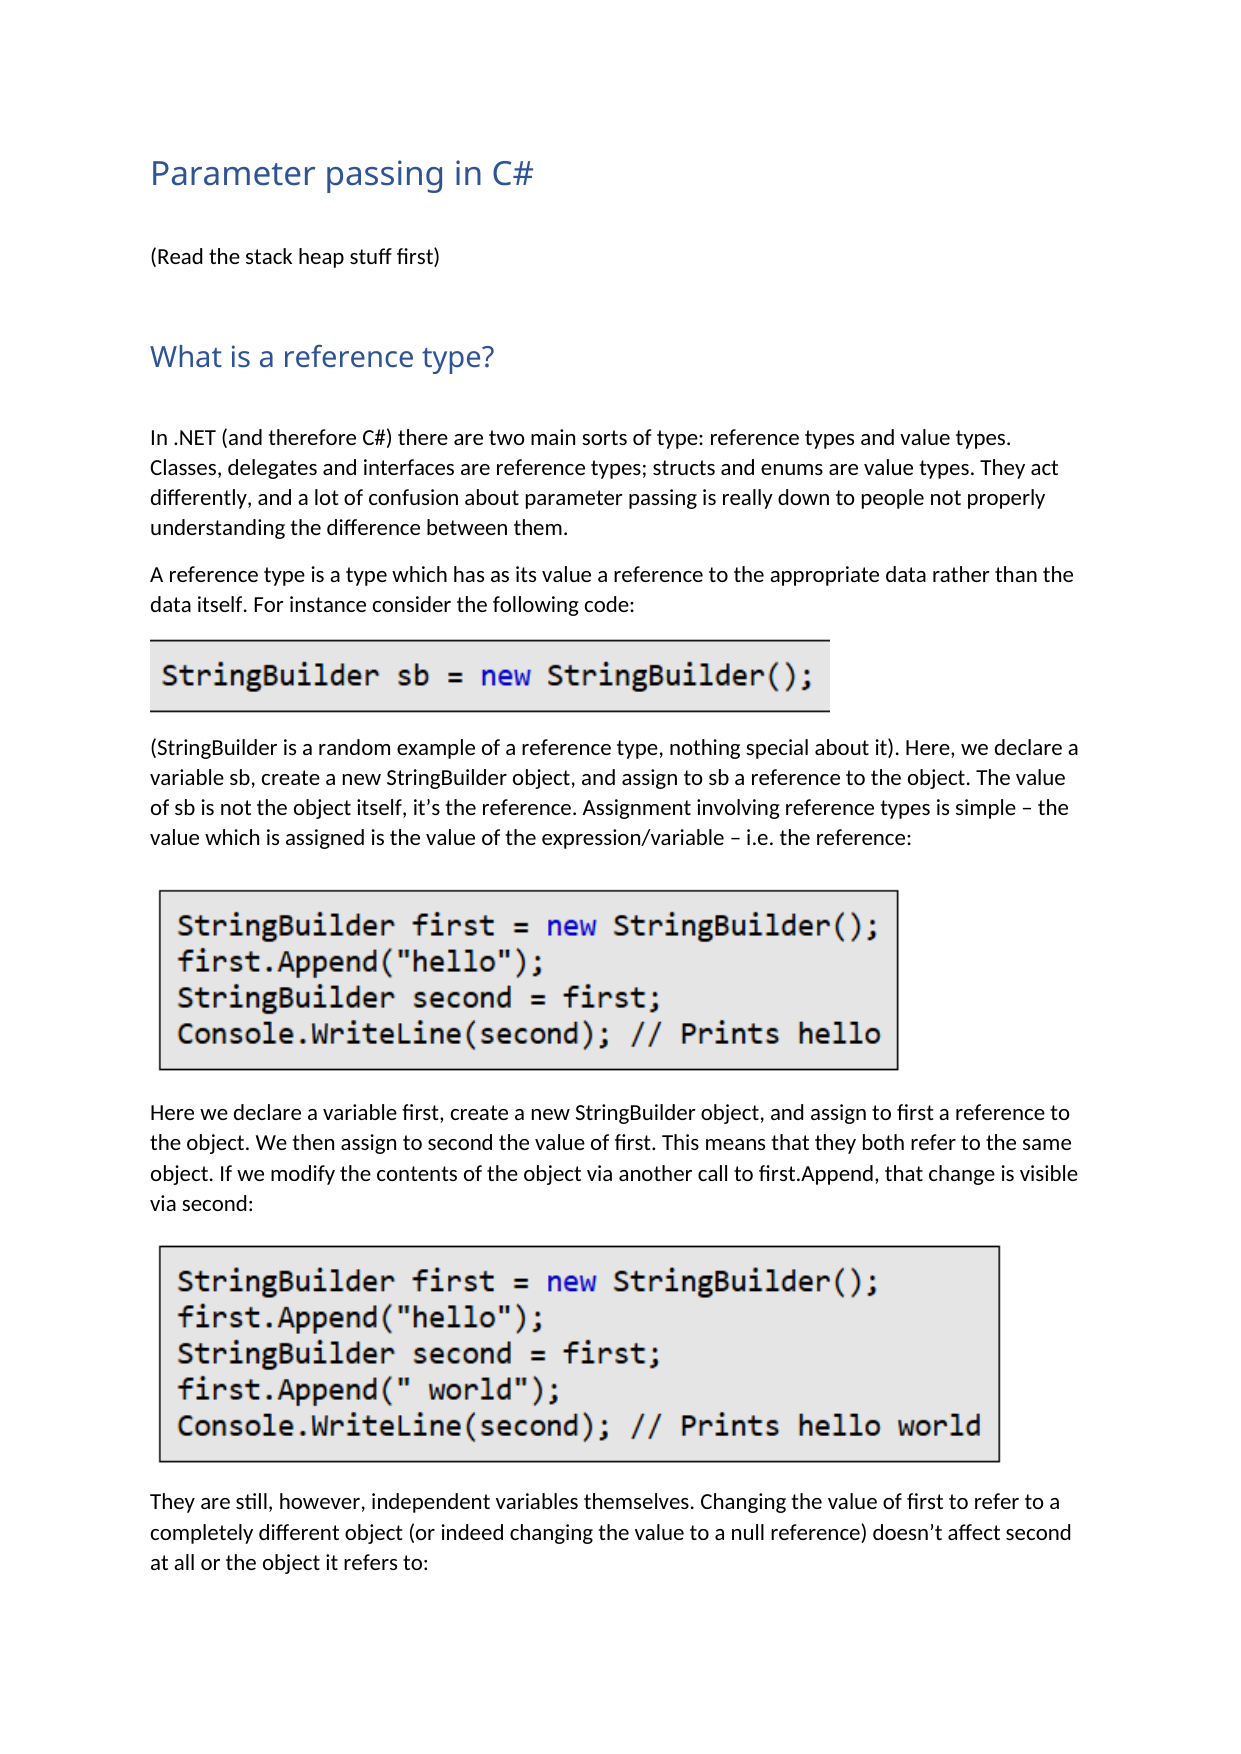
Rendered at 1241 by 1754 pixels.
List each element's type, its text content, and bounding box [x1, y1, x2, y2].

text Here we declare a variable first, create a new StringBuilder object, and assign to first a reference to the object. We then assign to second the value of first. This means that they both refer to the same object. If we modify the contents of the object via another call to first.Append, that change is visible via second: [150, 1098, 1090, 1217]
picture [150, 870, 905, 1080]
text In .NET (and therefore C#) there are two main sorts of type: reference types and value types. Classes, delegates and interfaces are reference types; structs and enums are value types. They act differently, and a lot of confusion about parameter passing is really down to people not properly understanding the difference between them. [150, 423, 1090, 541]
text (Read the stack heap stuff first) [150, 242, 1090, 270]
text (StringBuilder is a random example of a reference type, nothing special about it). Here, we declare a variable sb, create a new StringBuilder object, and assign to sb a reference to the object. The value of sb is not the object itself, it’s the reference. Assignment involving reference types is simple – the value which is assigned is the value of the expression/variable – i.e. the reference: [150, 733, 1090, 851]
text They are still, however, independent variables themselves. Changing the value of first to refer to a completely different object (or indeed changing the value to a null reference) doesn’t affect second at all or the object it refers to: [150, 1487, 1090, 1576]
text A reference type is a type which has as its value a reference to the appropriate data rather than the data itself. For instance consider the following code: [150, 560, 1090, 618]
picture [150, 1235, 1005, 1469]
subtitle Parameter passing in C# [150, 150, 1090, 195]
subtitle What is a reference type? [150, 336, 1090, 376]
picture [150, 637, 830, 714]
